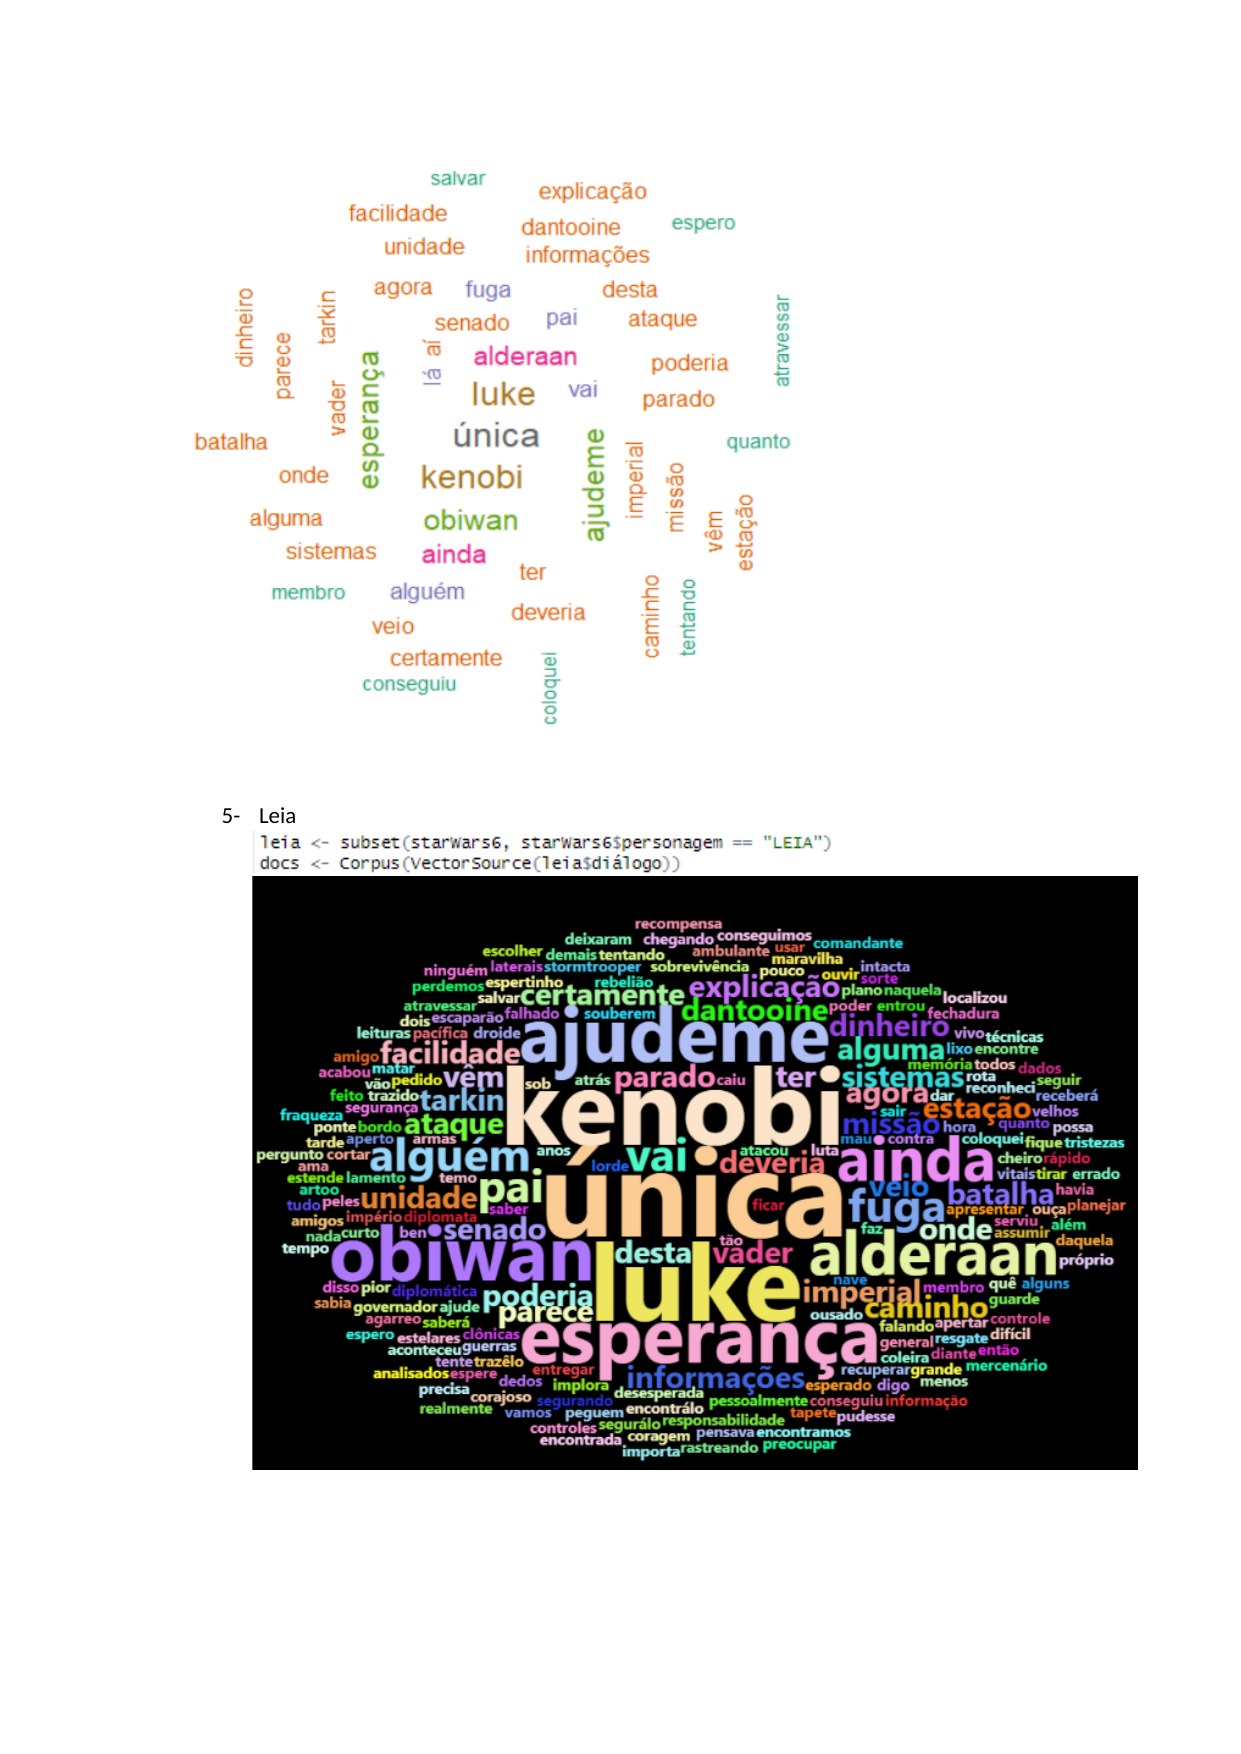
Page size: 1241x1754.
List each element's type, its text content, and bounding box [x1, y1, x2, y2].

picture [177, 147, 828, 753]
picture [252, 831, 881, 874]
list Leia [221, 801, 1063, 829]
picture [252, 876, 1138, 1470]
